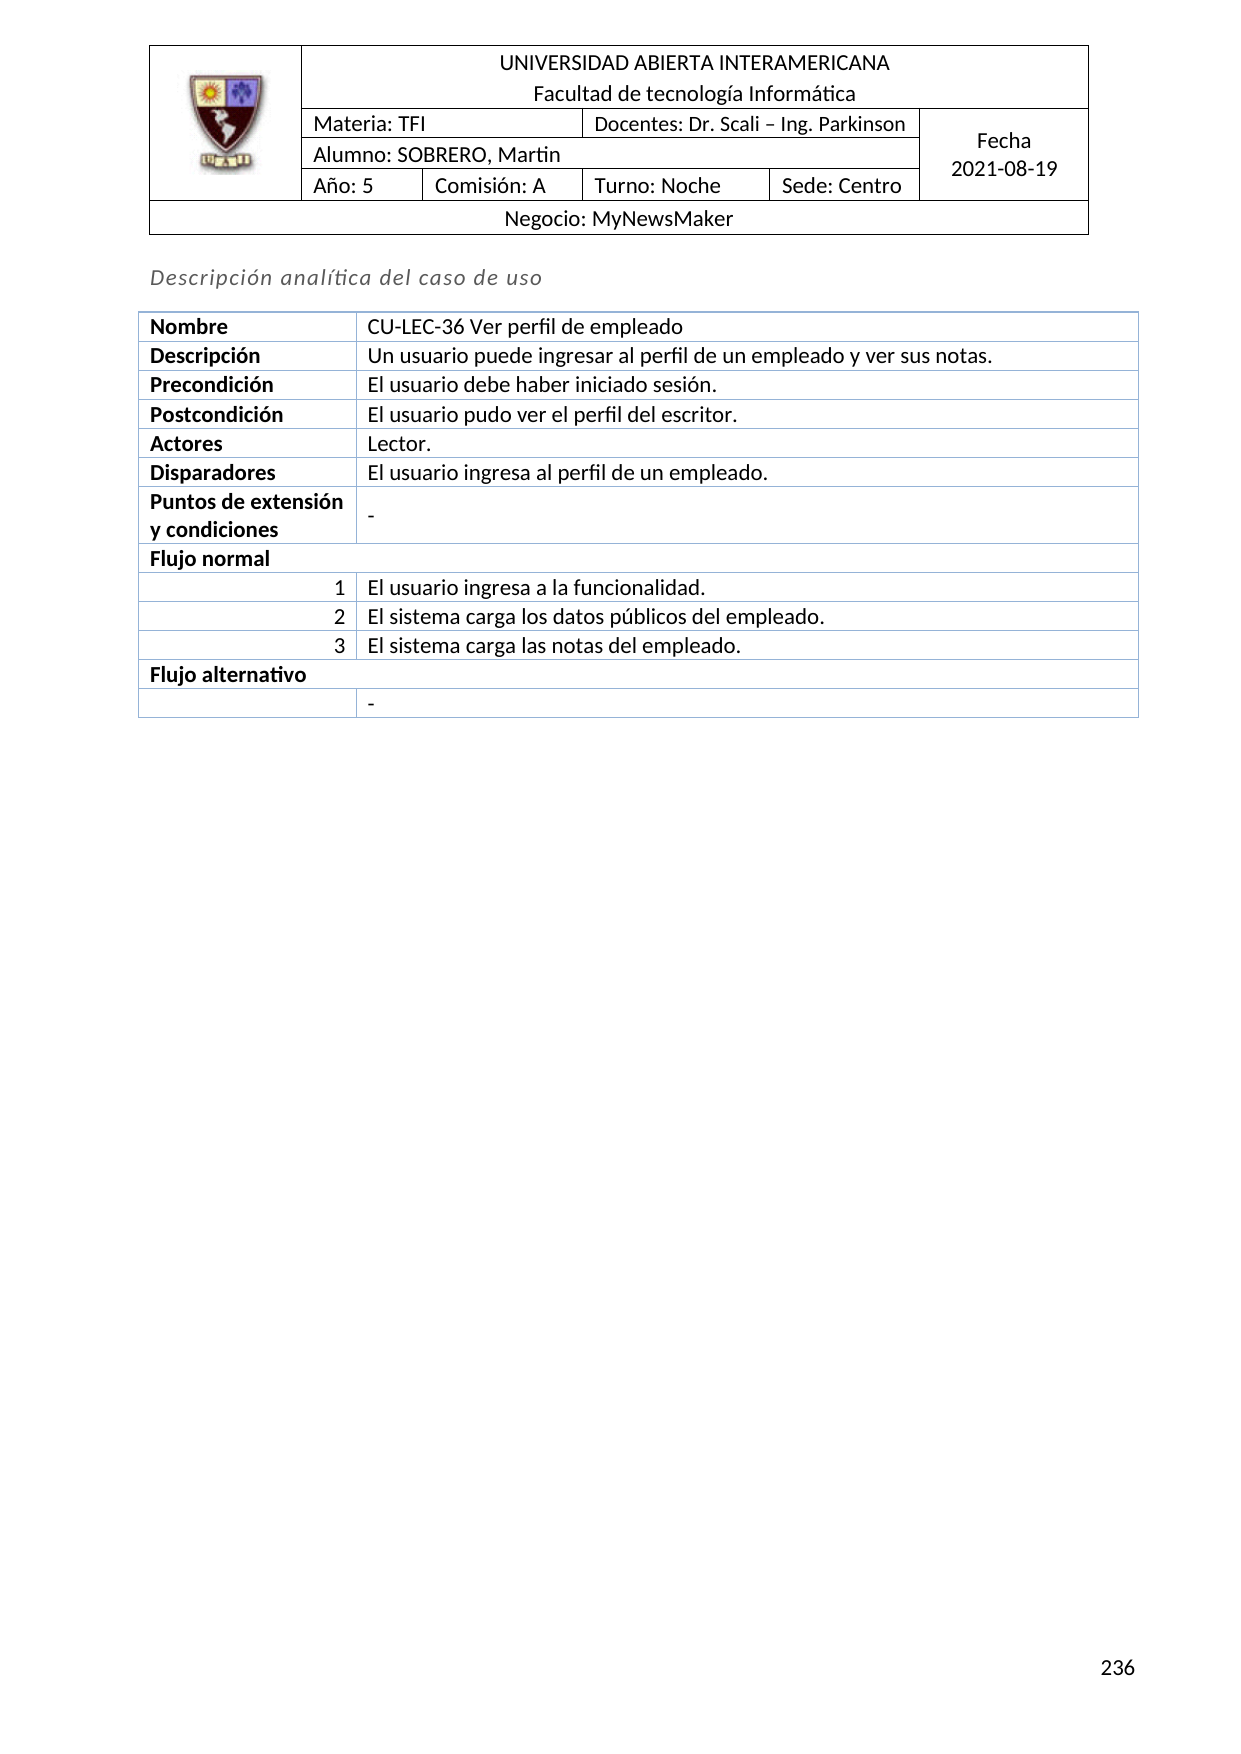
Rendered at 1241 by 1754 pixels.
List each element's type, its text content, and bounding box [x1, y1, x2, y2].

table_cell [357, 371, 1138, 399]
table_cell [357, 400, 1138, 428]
subtitle Descripción analítica del caso de uso [150, 263, 1135, 291]
picture [175, 67, 276, 180]
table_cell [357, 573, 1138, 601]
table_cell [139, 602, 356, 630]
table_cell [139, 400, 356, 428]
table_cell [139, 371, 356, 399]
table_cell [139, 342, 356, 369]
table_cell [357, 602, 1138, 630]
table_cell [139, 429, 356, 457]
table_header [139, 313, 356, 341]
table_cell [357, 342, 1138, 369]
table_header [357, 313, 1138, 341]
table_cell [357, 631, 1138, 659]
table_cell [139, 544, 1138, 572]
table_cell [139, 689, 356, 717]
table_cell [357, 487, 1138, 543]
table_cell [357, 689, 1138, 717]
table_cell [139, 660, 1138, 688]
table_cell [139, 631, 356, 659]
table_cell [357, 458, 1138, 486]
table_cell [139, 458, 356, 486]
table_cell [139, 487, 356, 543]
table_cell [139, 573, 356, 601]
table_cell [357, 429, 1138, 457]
